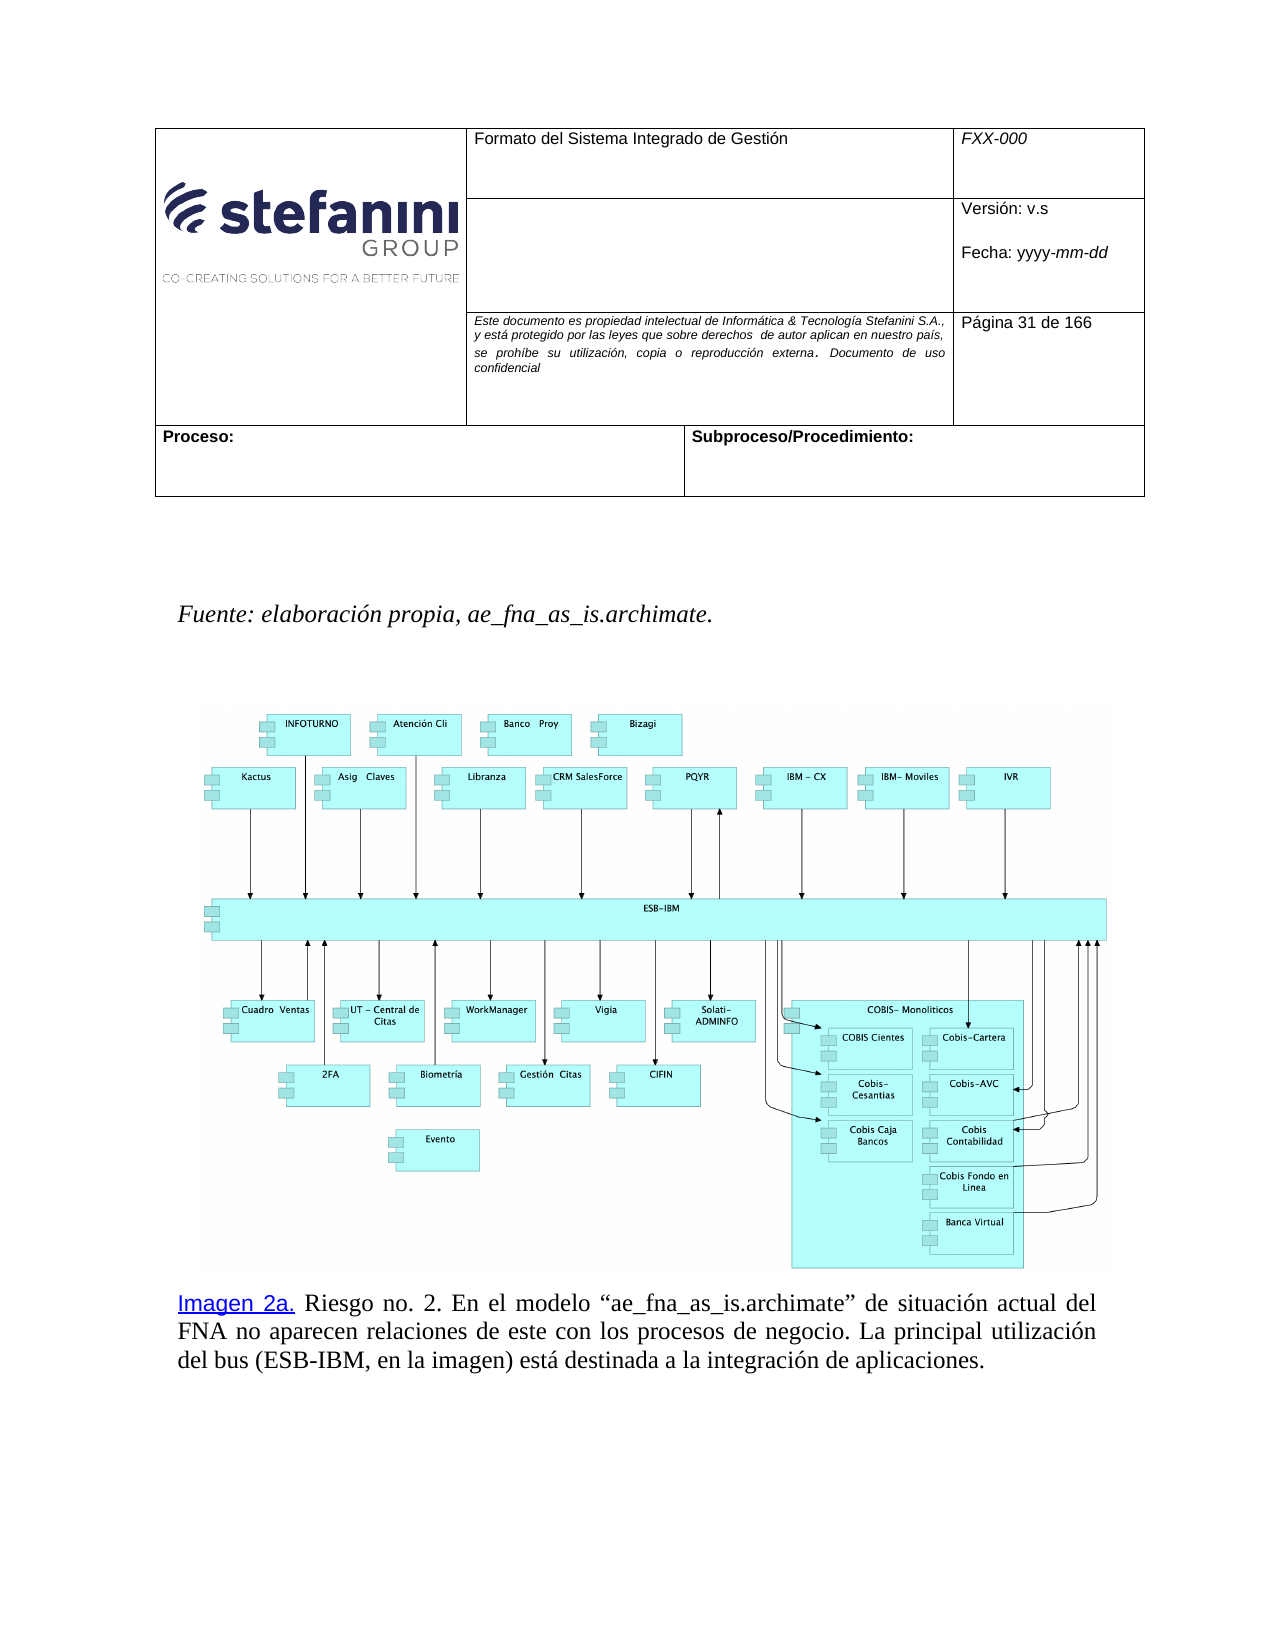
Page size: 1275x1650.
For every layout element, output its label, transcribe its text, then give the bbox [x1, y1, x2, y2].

picture [196, 706, 1115, 1276]
text Fuente: elaboración propia, ae_fna_as_is.archimate. [177, 599, 1098, 628]
picture [162, 182, 460, 286]
text Imagen 2a. Riesgo no. 2. En el modelo “ae_fna_as_is.archimate” de situación actual del FNA no aparecen relaciones de este con los procesos de negocio. La principal utilización del bus (ESB-IBM, en la imagen) está destinada a la integración de aplicaciones. [177, 1288, 1098, 1374]
